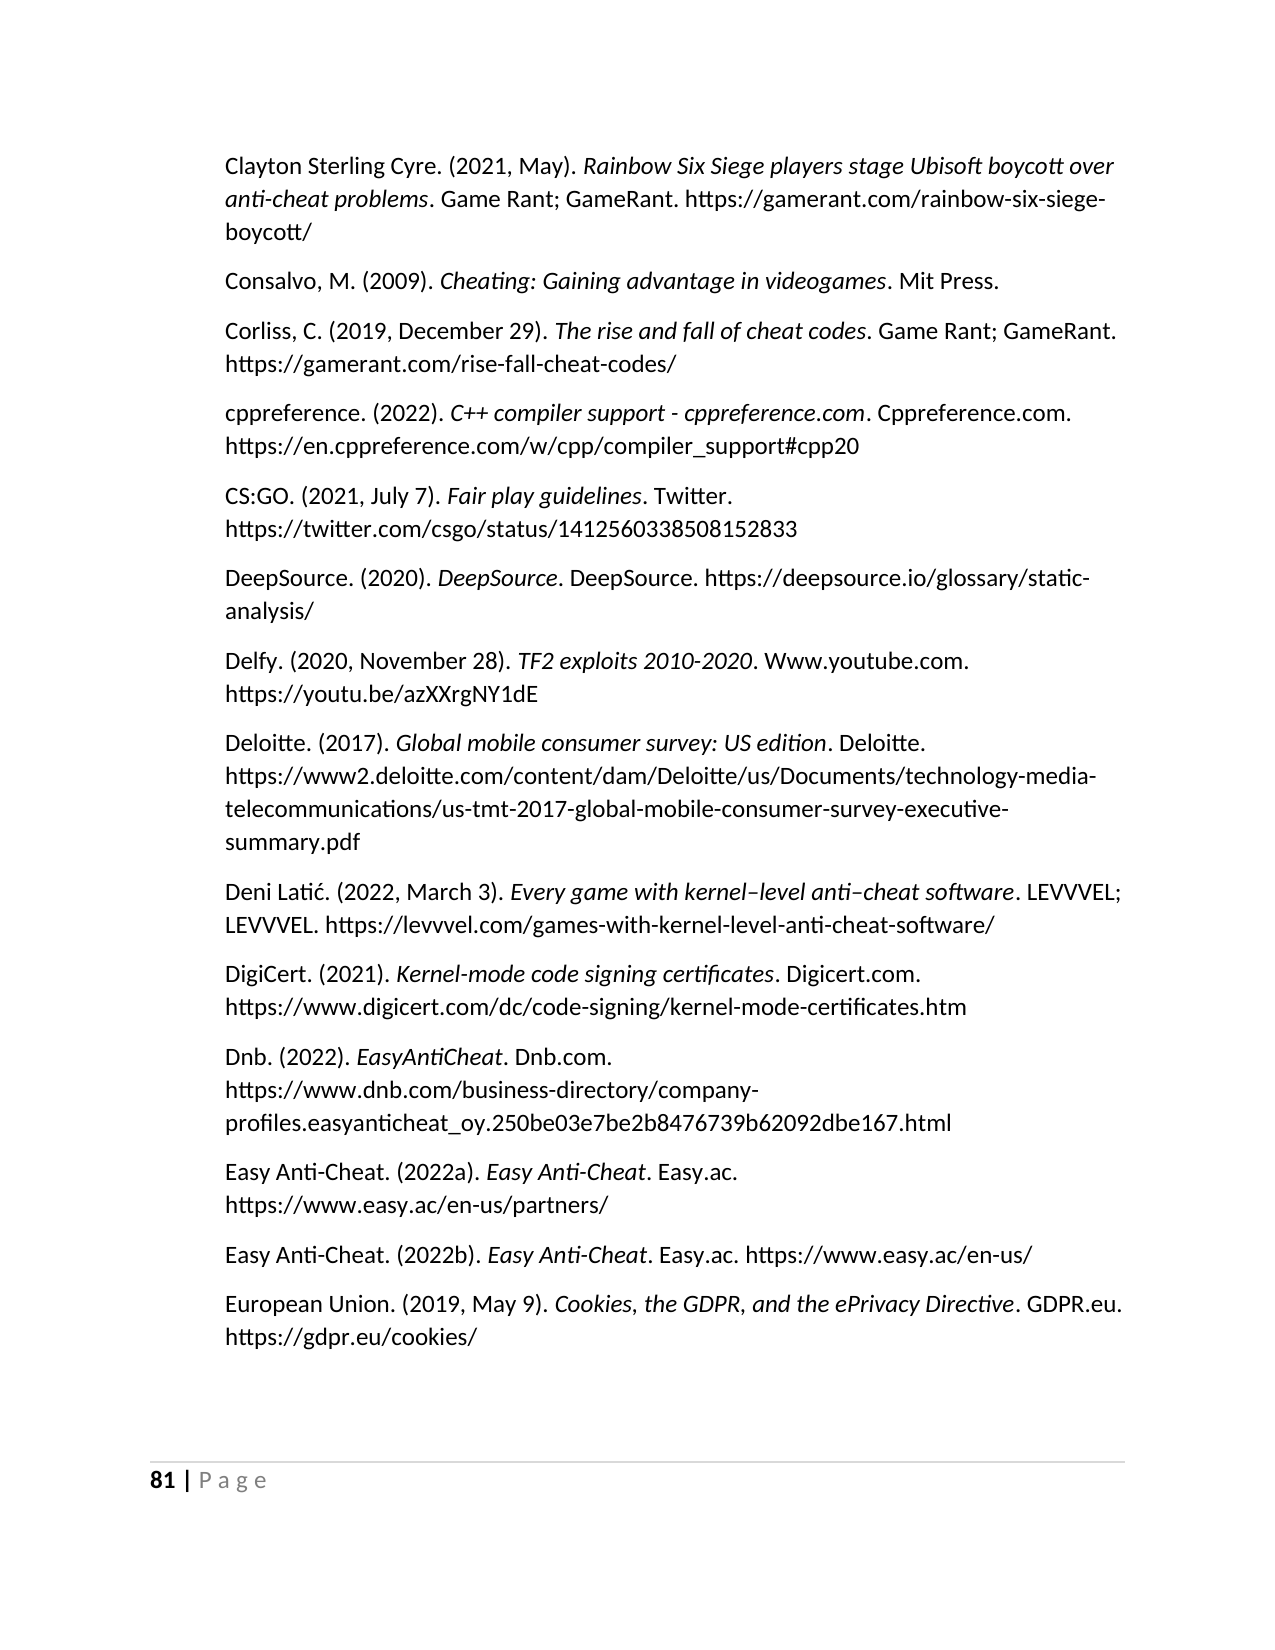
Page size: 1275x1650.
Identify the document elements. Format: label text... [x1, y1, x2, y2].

text Deni Latić. (2022, March 3). Every game with kernel–level anti–cheat software. LEVVVEL; LEVVVEL. https://levvvel.com/games-with-kernel-level-anti-cheat-software/ [225, 876, 1125, 939]
text Easy Anti-Cheat. (2022a). Easy Anti-Cheat. Easy.ac. https://www.easy.ac/en-us/partners/ [225, 1156, 1125, 1220]
text DigiCert. (2021). Kernel-mode code signing certificates. Digicert.com. https://www.digicert.com/dc/code-signing/kernel-mode-certificates.htm [225, 958, 1125, 1022]
text Clayton Sterling Cyre. (2021, May). Rainbow Six Siege players stage Ubisoft boycott over anti-cheat problems. Game Rant; GameRant. https://gamerant.com/rainbow-six-siege-boycott/ [225, 150, 1125, 246]
text Deloitte. (2017). Global mobile consumer survey: US edition. Deloitte. https://www2.deloitte.com/content/dam/Deloitte/us/Documents/technology-media-telecommunications/us-tmt-2017-global-mobile-consumer-survey-executive-summary.pdf [225, 727, 1125, 857]
text Easy Anti-Cheat. (2022b). Easy Anti-Cheat. Easy.ac. https://www.easy.ac/en-us/ [225, 1239, 1125, 1269]
text cppreference. (2022). C++ compiler support - cppreference.com. Cppreference.com. https://en.cppreference.com/w/cpp/compiler_support#cpp20 [225, 397, 1125, 461]
text European Union. (2019, May 9). Cookies, the GDPR, and the ePrivacy Directive. GDPR.eu. https://gdpr.eu/cookies/ [225, 1288, 1125, 1352]
text CS:GO. (2021, July 7). Fair play guidelines. Twitter. https://twitter.com/csgo/status/1412560338508152833 [225, 480, 1125, 543]
text Corliss, C. (2019, December 29). The rise and fall of cheat codes. Game Rant; GameRant. https://gamerant.com/rise-fall-cheat-codes/ [225, 315, 1125, 378]
text Consalvo, M. (2009). Cheating: Gaining advantage in videogames. Mit Press. [225, 265, 1125, 296]
text Delfy. (2020, November 28). TF2 exploits 2010-2020. Www.youtube.com. https://youtu.be/azXXrgNY1dE [225, 645, 1125, 708]
text Dnb. (2022). EasyAntiCheat. Dnb.com. https://www.dnb.com/business-directory/company-profiles.easyanticheat_oy.250be03e7be2b8476739b62092dbe167.html [225, 1041, 1125, 1137]
text DeepSource. (2020). DeepSource. DeepSource. https://deepsource.io/glossary/static-analysis/ [225, 562, 1125, 626]
